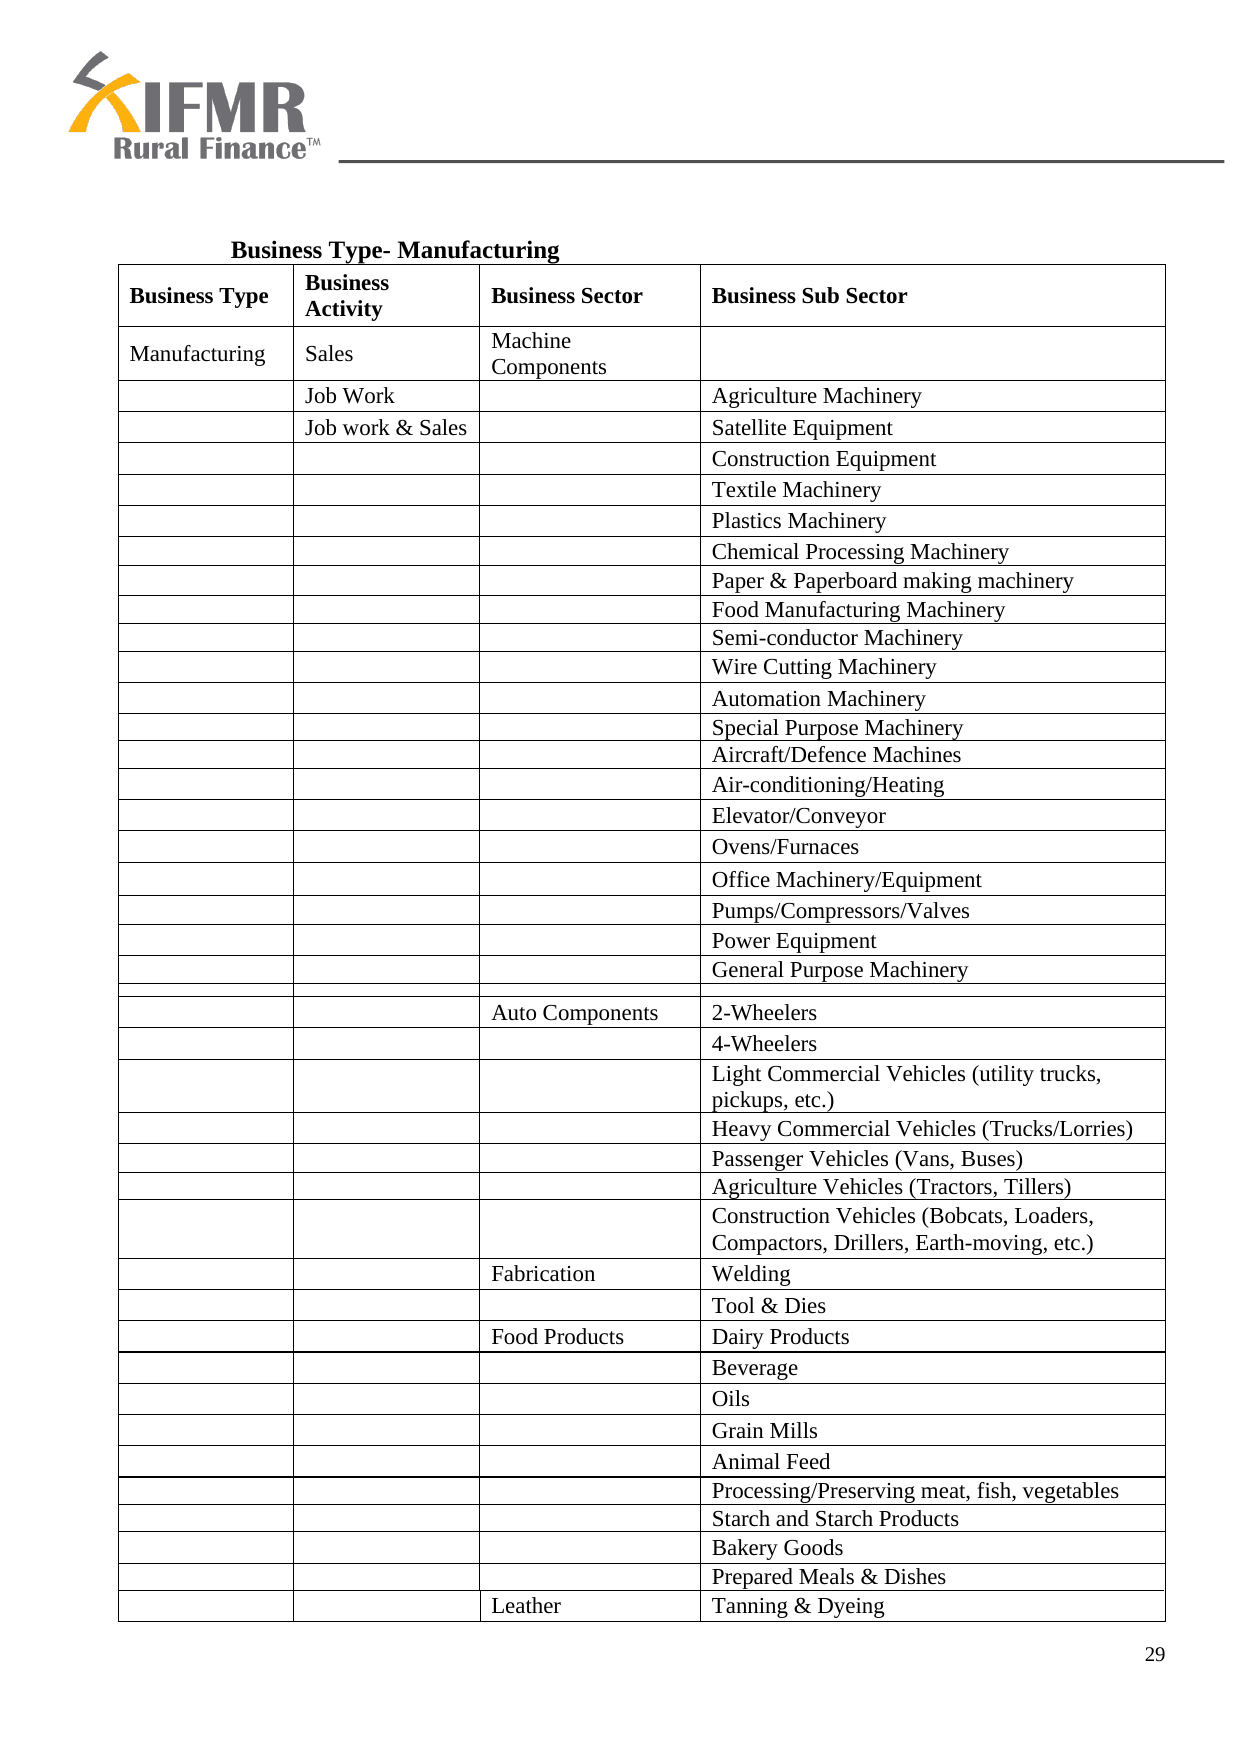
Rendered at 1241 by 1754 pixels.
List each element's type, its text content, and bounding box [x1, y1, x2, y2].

table_cell [294, 1259, 479, 1289]
table_cell [294, 1532, 479, 1562]
table_cell [294, 1415, 479, 1445]
table_cell [119, 831, 293, 862]
table_cell [119, 683, 293, 713]
table_cell [119, 1564, 293, 1590]
table_cell [119, 1591, 293, 1621]
table_cell Office Machinery/Equipment [701, 863, 1165, 895]
table_cell [294, 1478, 479, 1504]
table_cell Job work & Sales [294, 412, 479, 442]
table_cell [294, 652, 479, 682]
table_cell [294, 1384, 479, 1414]
table_cell [119, 925, 293, 955]
table_cell Machine Components [480, 327, 700, 380]
table_cell [294, 997, 479, 1027]
table_cell Special Purpose Machinery [701, 714, 1165, 740]
table_cell [119, 381, 293, 411]
table_cell Heavy Commercial Vehicles (Trucks/Lorries) [701, 1113, 1165, 1143]
table_cell Textile Machinery [701, 475, 1165, 505]
table_cell [119, 475, 293, 505]
table_cell [480, 769, 700, 799]
table_cell Oils [701, 1384, 1165, 1414]
table_cell [701, 984, 1165, 996]
table_cell Plastics Machinery [701, 506, 1165, 536]
table_cell [119, 1290, 293, 1320]
table_cell [480, 566, 700, 594]
table_cell [119, 769, 293, 799]
table_cell Dairy Products [701, 1321, 1165, 1351]
table_cell [119, 984, 293, 996]
table_cell [294, 800, 479, 830]
table_cell [294, 714, 479, 740]
table_cell Agriculture Machinery [701, 381, 1165, 411]
table_cell [480, 863, 700, 895]
table_cell [119, 652, 293, 682]
table_cell 4-Wheelers [701, 1028, 1165, 1058]
table_cell [119, 624, 293, 651]
table_cell Job Work [294, 381, 479, 411]
table_cell [119, 1384, 293, 1414]
table_cell [480, 381, 700, 411]
table_cell [294, 1028, 479, 1058]
table_cell [294, 925, 479, 955]
table_cell [294, 1144, 479, 1172]
table_cell [294, 537, 479, 565]
table_cell [119, 506, 293, 536]
table_cell [294, 1113, 479, 1143]
table_cell [119, 863, 293, 895]
picture [61, 45, 327, 166]
table_cell [294, 596, 479, 623]
table_header Business Sector [480, 265, 700, 326]
table_cell [294, 1591, 480, 1621]
table_cell [480, 1532, 700, 1562]
table_cell [480, 1144, 700, 1172]
table_cell Auto Components [480, 997, 700, 1027]
table_cell [294, 1321, 479, 1351]
table_cell Construction Equipment [701, 443, 1165, 473]
table_cell [119, 1532, 293, 1562]
table_cell [119, 1505, 293, 1531]
table_cell [480, 741, 700, 768]
table_cell [294, 863, 479, 895]
table_cell [480, 443, 700, 473]
table_cell Pumps/Compressors/Valves [701, 896, 1165, 924]
table_cell [480, 1478, 700, 1504]
table_cell [119, 1200, 293, 1258]
table_cell Food Products [480, 1321, 700, 1351]
table_cell Manufacturing [119, 327, 293, 380]
table_cell 2-Wheelers [701, 997, 1165, 1027]
table_cell [119, 596, 293, 623]
table_header Business Activity [294, 265, 479, 326]
table_cell [294, 1505, 479, 1531]
table_cell [294, 1353, 479, 1383]
table_cell [119, 1353, 293, 1383]
table_cell Tanning & Dyeing [701, 1590, 1165, 1621]
table_cell [294, 741, 479, 768]
table_cell [119, 956, 293, 983]
text Business Type- Manufacturing [231, 235, 1165, 263]
table_cell [480, 1384, 700, 1414]
table_cell Ovens/Furnaces [701, 831, 1165, 862]
table_cell [480, 1353, 700, 1383]
table_cell [294, 831, 479, 862]
table_cell [294, 624, 479, 651]
table_cell Sales [294, 327, 479, 380]
table_cell [480, 925, 700, 955]
table_cell Wire Cutting Machinery [701, 652, 1165, 682]
table_cell Beverage [701, 1353, 1165, 1383]
table_cell [294, 984, 479, 996]
table_cell [480, 412, 700, 442]
table_cell [701, 327, 1165, 380]
table_cell Fabrication [480, 1259, 700, 1289]
table_cell [119, 566, 293, 594]
table_cell [294, 769, 479, 799]
table_cell [480, 1415, 700, 1445]
table_cell [294, 896, 479, 924]
table_cell [294, 443, 479, 473]
table_cell [480, 956, 700, 983]
table_cell [119, 997, 293, 1027]
table_cell Satellite Equipment [701, 412, 1165, 442]
table_cell Air-conditioning/Heating [701, 769, 1165, 799]
table_cell [480, 1446, 700, 1476]
table_cell [480, 1113, 700, 1143]
table_cell Grain Mills [701, 1415, 1165, 1445]
table_cell [480, 1028, 700, 1058]
table_cell [119, 1446, 293, 1476]
table_cell Bakery Goods [701, 1532, 1165, 1562]
table_cell Starch and Starch Products [701, 1505, 1165, 1531]
table_cell [480, 831, 700, 862]
table_cell [294, 1446, 479, 1476]
table_cell [119, 1478, 293, 1504]
table_cell Paper & Paperboard making machinery [701, 566, 1165, 594]
table_cell [294, 1564, 479, 1590]
table_cell [119, 537, 293, 565]
table_cell [119, 1415, 293, 1445]
table_cell Animal Feed [701, 1446, 1165, 1476]
table_header Business Sub Sector [701, 265, 1165, 326]
table_cell [480, 714, 700, 740]
table_cell [480, 506, 700, 536]
table_cell [480, 984, 700, 996]
table_cell [119, 714, 293, 740]
table_cell [480, 1200, 700, 1258]
table_cell [480, 683, 700, 713]
table_cell Welding [701, 1259, 1165, 1289]
table_cell Construction Vehicles (Bobcats, Loaders, Compactors, Drillers, Earth-moving, etc.) [701, 1200, 1165, 1258]
table_cell Automation Machinery [701, 683, 1165, 713]
table_cell Chemical Processing Machinery [701, 537, 1165, 565]
table_cell [119, 1259, 293, 1289]
table_cell [480, 475, 700, 505]
table_cell [119, 1028, 293, 1058]
table_cell Agriculture Vehicles (Tractors, Tillers) [701, 1173, 1165, 1199]
table_cell [119, 896, 293, 924]
table_cell [480, 624, 700, 651]
table_cell [480, 896, 700, 924]
table_cell [294, 956, 479, 983]
table_cell Semi-conductor Machinery [701, 624, 1165, 651]
table_cell [480, 800, 700, 830]
table_cell [294, 683, 479, 713]
table_cell [480, 1564, 700, 1590]
table_cell Processing/Preserving meat, fish, vegetables [701, 1478, 1165, 1504]
table_cell Elevator/Conveyor [701, 800, 1165, 830]
table_cell [294, 566, 479, 594]
table_cell [119, 800, 293, 830]
table_cell [294, 1173, 479, 1199]
table_cell [294, 1200, 479, 1258]
table_cell Prepared Meals & Dishes [701, 1564, 1165, 1590]
table_cell Passenger Vehicles (Vans, Buses) [701, 1144, 1165, 1172]
table_cell [119, 1173, 293, 1199]
table_cell Aircraft/Defence Machines [701, 741, 1165, 768]
table_cell [480, 537, 700, 565]
table_cell Power Equipment [701, 925, 1165, 955]
table_cell [119, 1144, 293, 1172]
table_cell Light Commercial Vehicles (utility trucks, pickups, etc.) [701, 1060, 1165, 1112]
table_cell [294, 1290, 479, 1320]
table_cell [119, 443, 293, 473]
table_header Business Type [119, 265, 293, 326]
table_cell Tool & Dies [701, 1290, 1165, 1320]
table_cell [480, 1290, 700, 1320]
table_cell Food Manufacturing Machinery [701, 596, 1165, 623]
table_cell [480, 596, 700, 623]
table_cell [480, 1173, 700, 1199]
table_cell [119, 1113, 293, 1143]
table_cell [119, 1321, 293, 1351]
table_cell [119, 412, 293, 442]
table_cell [294, 475, 479, 505]
table_cell [480, 1060, 700, 1112]
table_cell General Purpose Machinery [701, 956, 1165, 983]
table_cell [294, 1060, 479, 1112]
table_cell [480, 1505, 700, 1531]
table_cell [294, 506, 479, 536]
table_cell [119, 1060, 293, 1112]
table_cell [119, 741, 293, 768]
table_cell [480, 652, 700, 682]
table_cell Leather [481, 1591, 700, 1621]
